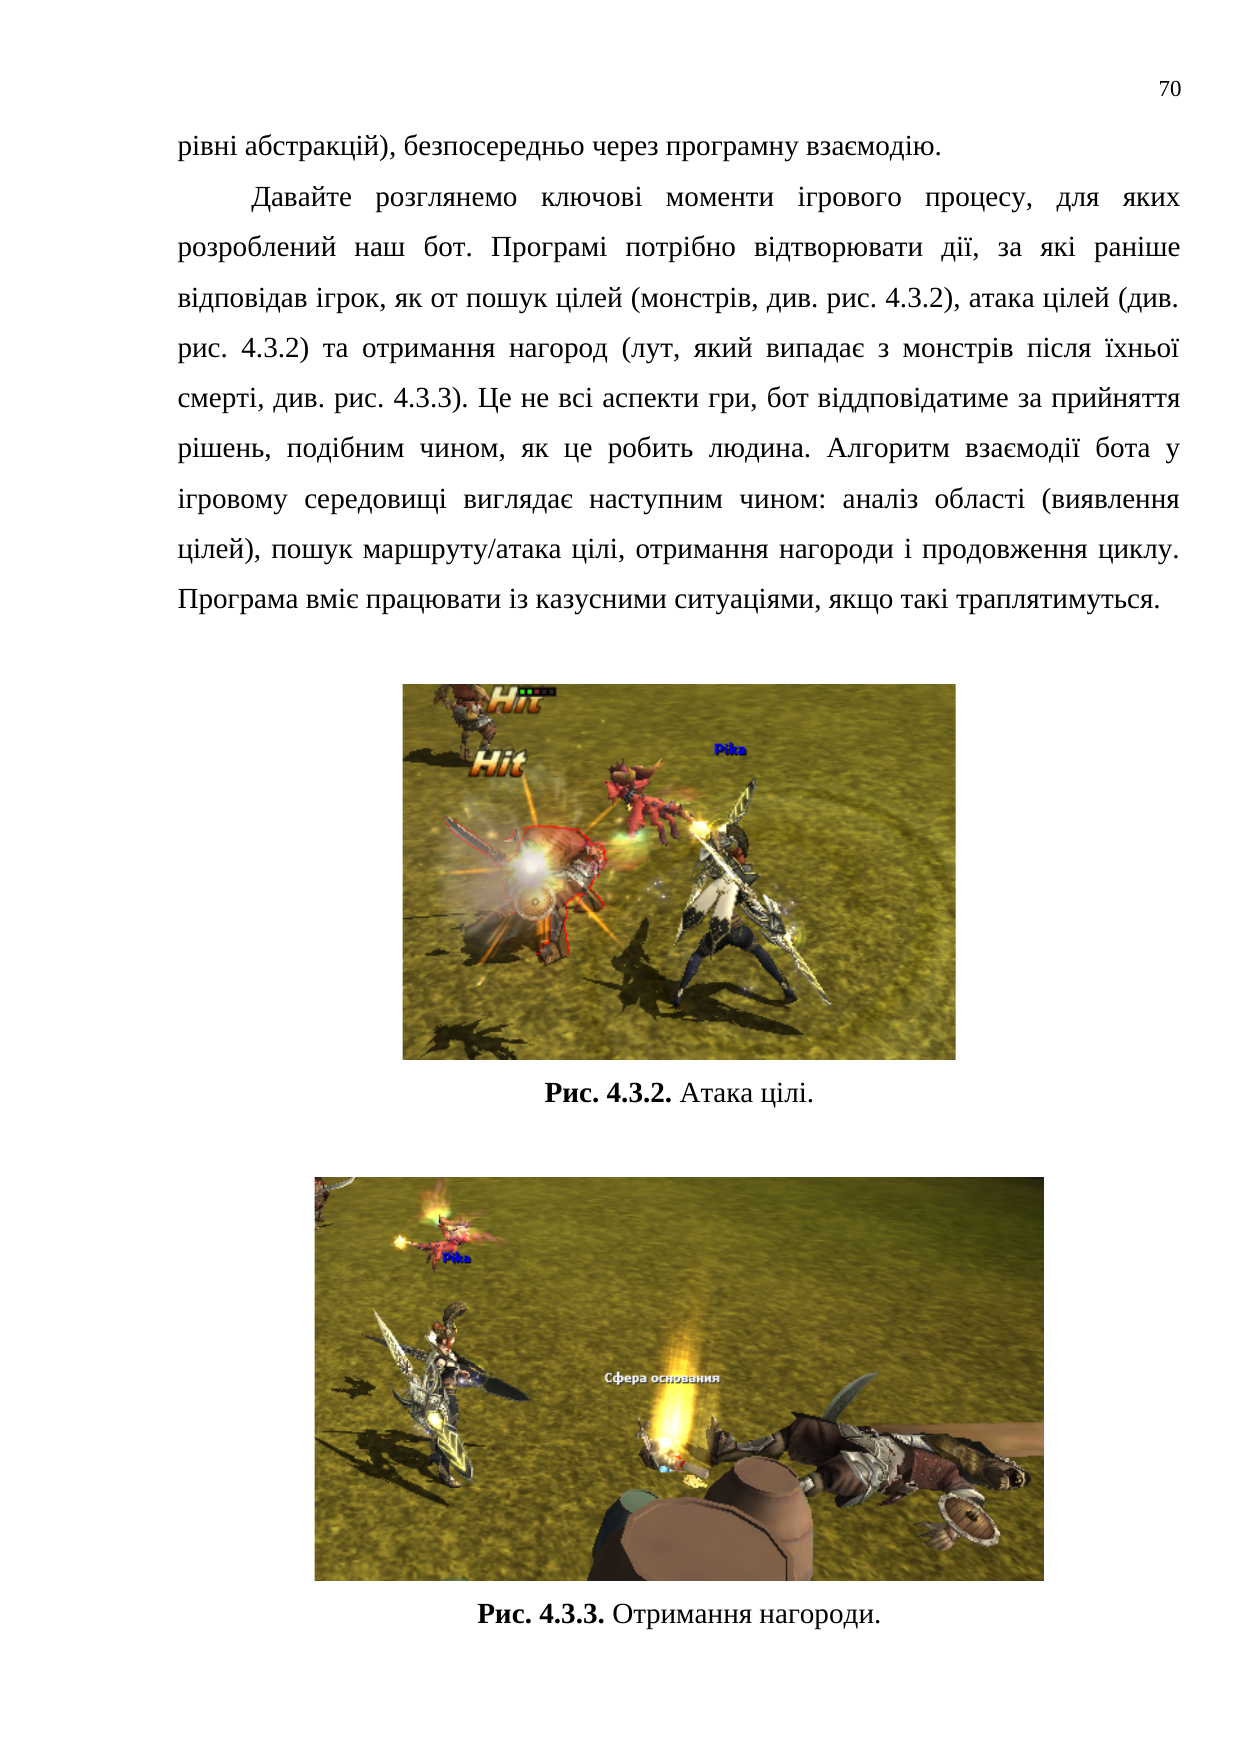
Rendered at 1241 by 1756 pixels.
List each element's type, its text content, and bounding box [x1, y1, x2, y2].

text Давайте розглянемо ключові моменти ігрового процесу, для яких розроблений наш бот. Програмі потрібно відтворювати дії, за які раніше відповідав ігрок, як от пошук цілей (монстрів, див. рис. 4.3.2), атака цілей (див. рис. 4.3.2) та отримання нагород (лут, який випадає з монстрів після їхньої смерті, див. рис. 4.3.3). Це не всі аспекти гри, бот віддповідатиме за прийняття рішень, подібним чином, як це робить людина. Алгоритм взаємодії бота у ігровому середовищі виглядає наступним чином: аналіз області (виявлення цілей), пошук маршруту/атака цілі, отримання нагороди і продовження циклу. Програма вміє працювати із казусними ситуаціями, якщо такі траплятимуться. [177, 179, 1181, 615]
text Рис. 4.3.2. Атака цілі. [177, 1075, 1181, 1108]
picture [314, 1177, 1044, 1581]
picture [402, 684, 956, 1060]
text Рис. 4.3.3. Отримання нагороди. [177, 1596, 1181, 1630]
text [177, 128, 1181, 161]
